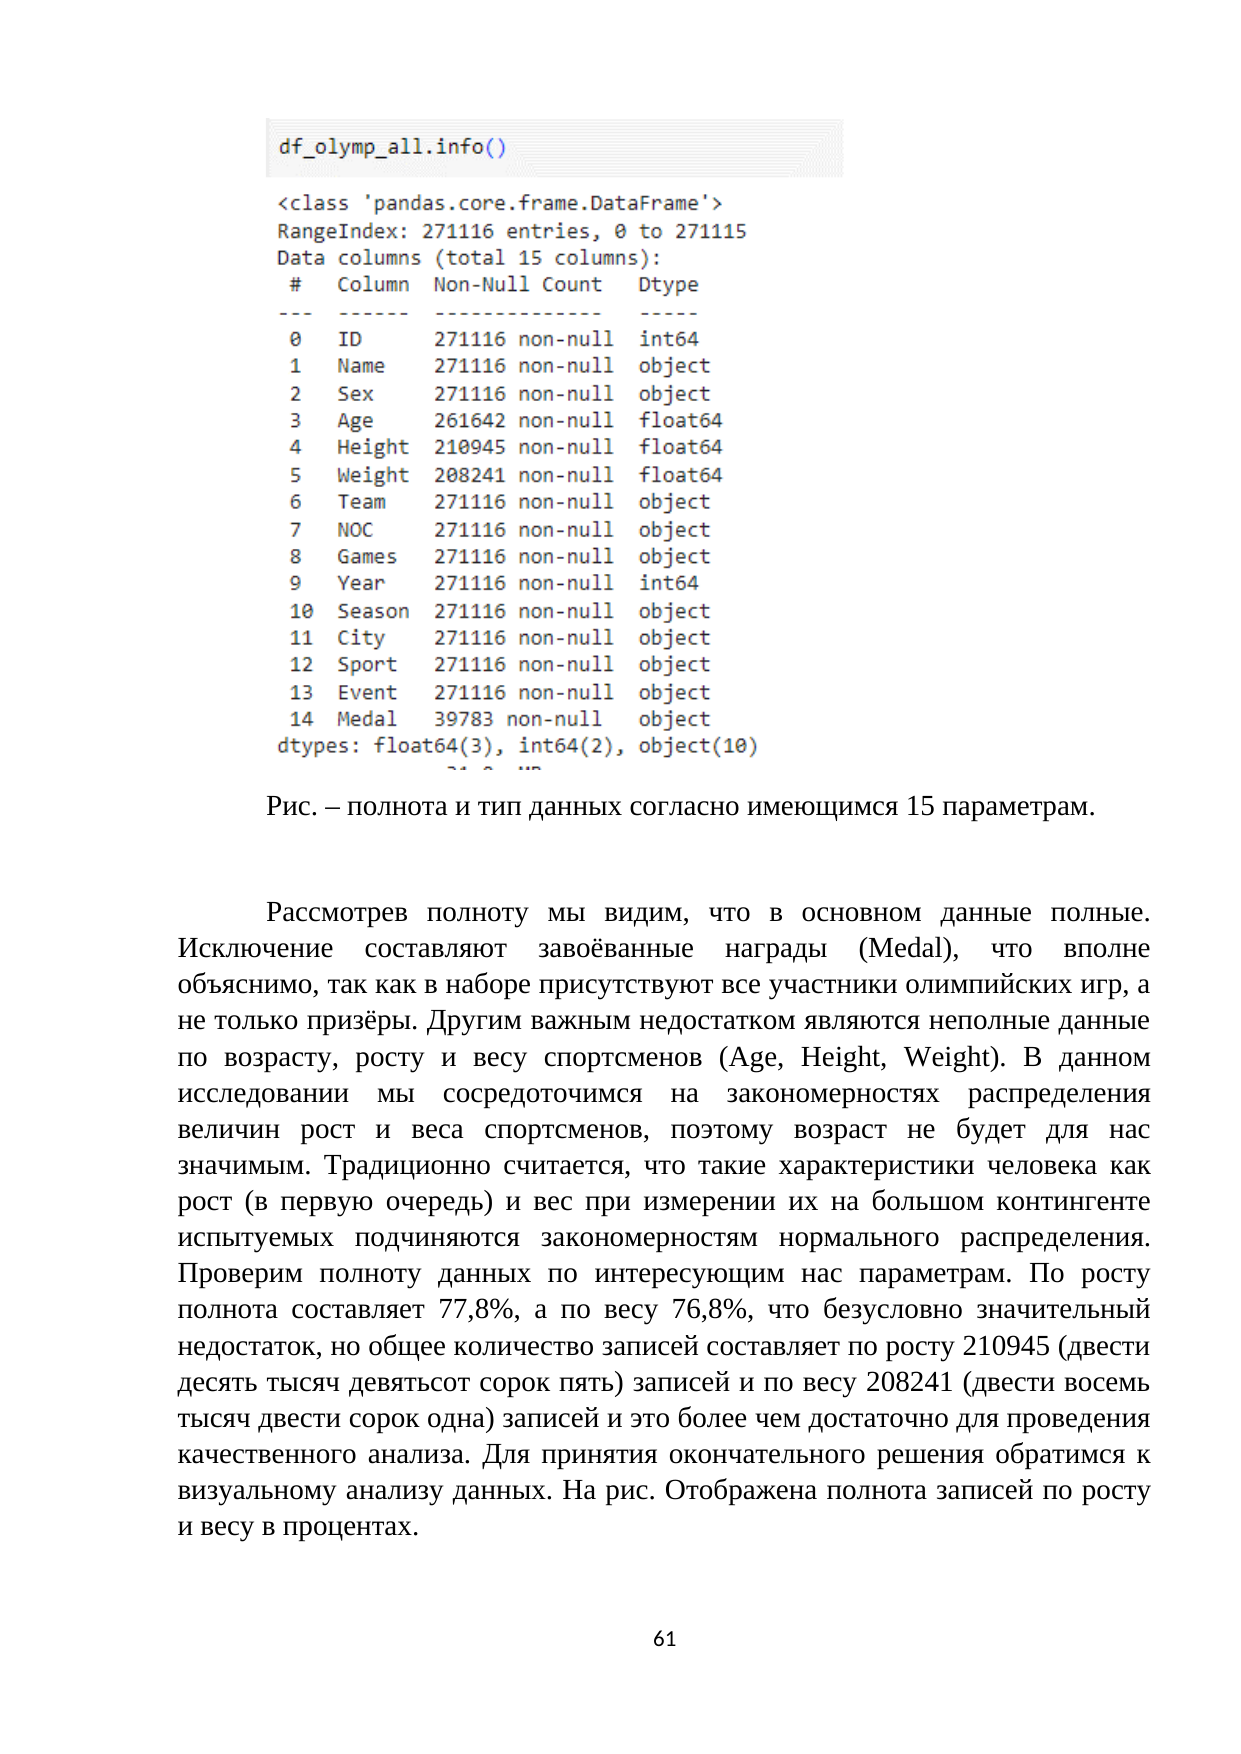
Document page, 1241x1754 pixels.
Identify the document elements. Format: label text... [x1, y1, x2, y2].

text Рассмотрев полноту мы видим, что в основном данные полные. Исключение составляют завоёванные награды (Medal), что вполне объяснимо, так как в наборе присутствуют все участники олимпийских игр, а не только призёры. Другим важным недостатком являются неполные данные по возрасту, росту и весу спортсменов (Age, Height, Weight). В данном исследовании мы сосредоточимся на закономерностях распределения величин рост и веса спортсменов, поэтому возраст не будет для нас значимым. Традиционно считается, что такие характеристики человека как рост (в первую очередь) и вес при измерении их на большом контингенте испытуемых подчиняются закономерностям нормального распределения. Проверим полноту данных по интересующим нас параметрам. По росту полнота составляет 77,8%, а по весу 76,8%, что безусловно значительный недостаток, но общее количество записей составляет по росту 210945 (двести десять тысяч девятьсот сорок пять) записей и по весу 208241 (двести восемь тысяч двести сорок одна) записей и это более чем достаточно для проведения качественного анализа. Для принятия окончательного решения обратимся к визуальному анализу данных. На рис. Отображена полнота записей по росту и весу в процентах. [177, 894, 1152, 1542]
picture [265, 118, 844, 770]
text Рис. – полнота и тип данных согласно имеющимся 15 параметрам. [177, 788, 1152, 822]
